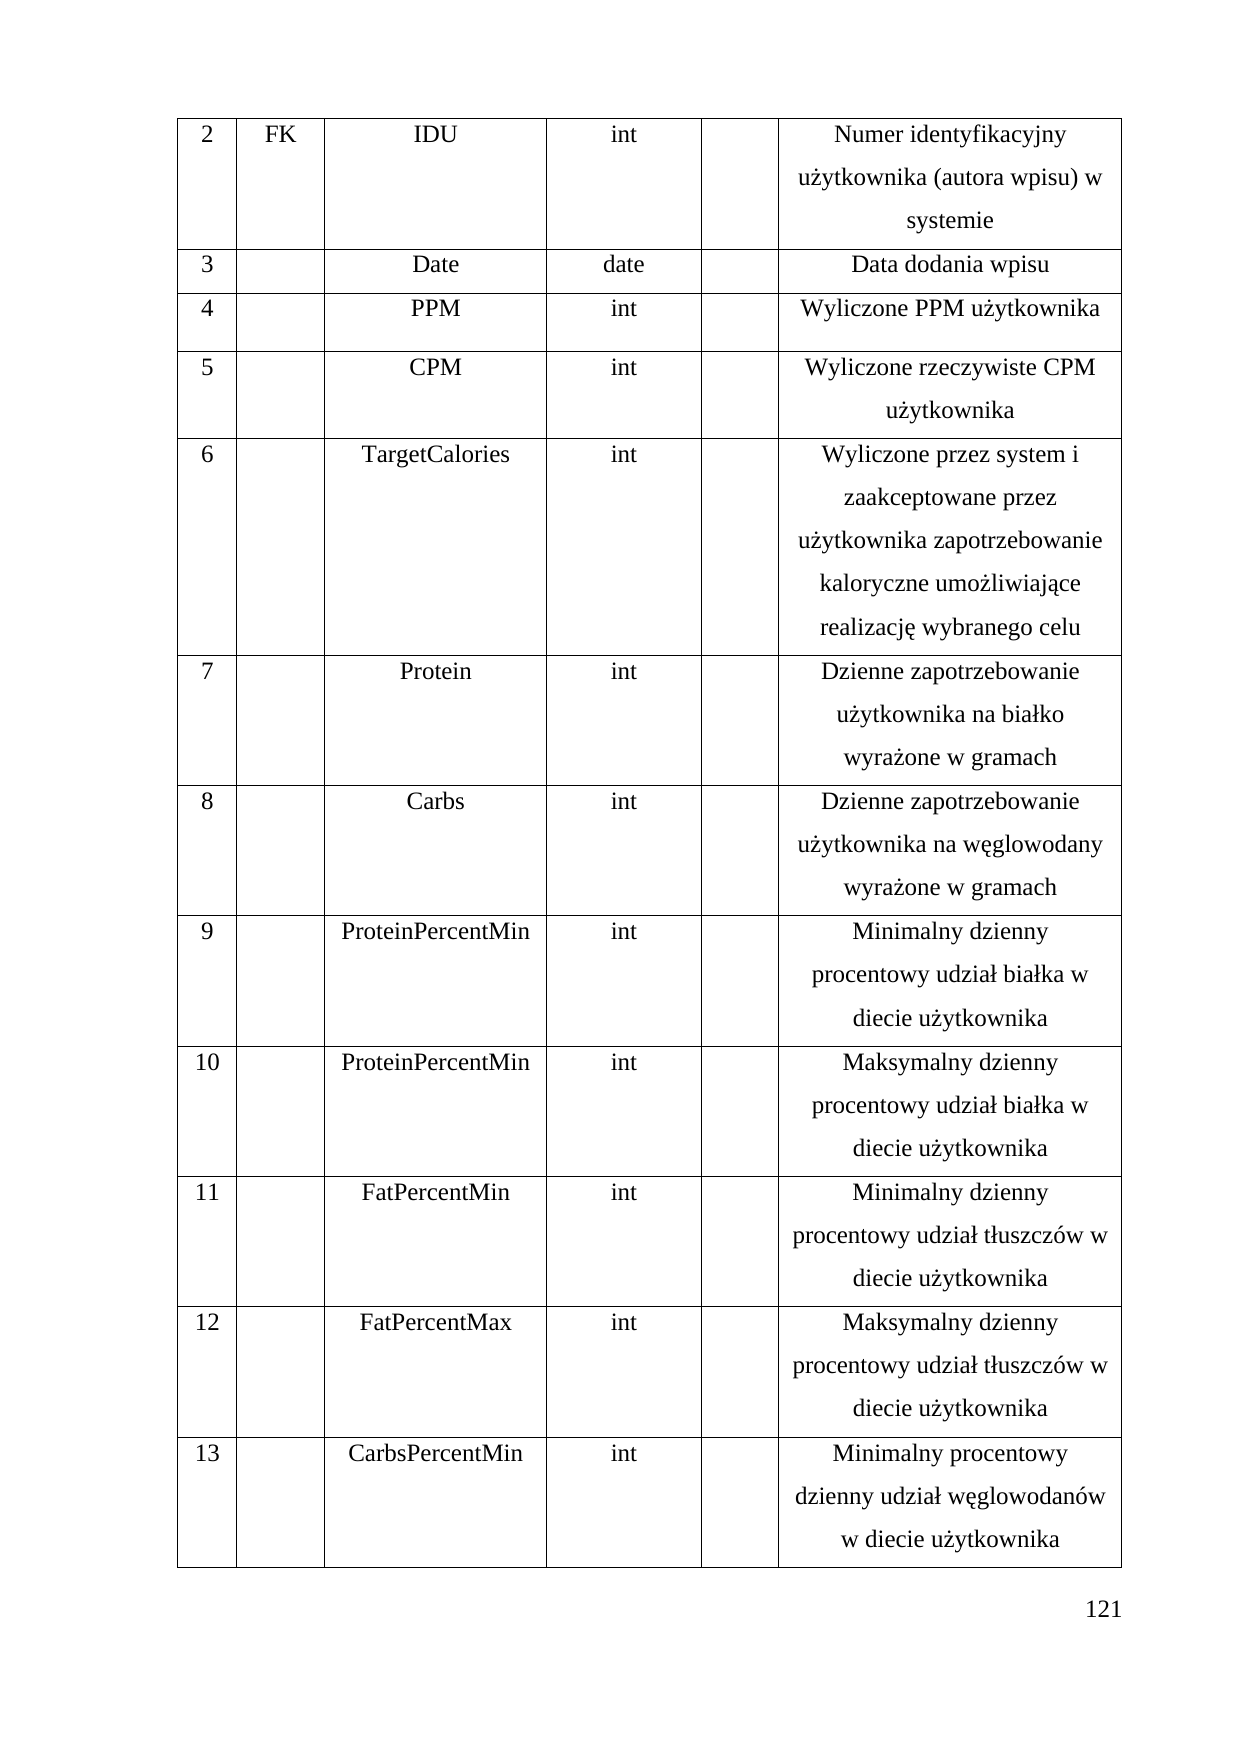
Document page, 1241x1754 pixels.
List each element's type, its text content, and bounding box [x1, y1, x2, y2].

table_cell Maksymalny dzienny procentowy udział tłuszczów w diecie użytkownika [779, 1307, 1121, 1437]
table_cell ProteinPercentMin [325, 1047, 546, 1176]
table_cell [237, 1177, 324, 1306]
table_cell Wyliczone rzeczywiste CPM użytkownika [779, 352, 1121, 438]
table_cell int [547, 656, 701, 785]
table_cell int [547, 119, 701, 248]
table_cell 6 [178, 439, 236, 655]
table_cell IDU [325, 119, 546, 248]
table_cell CPM [325, 352, 546, 438]
table_cell int [547, 439, 701, 655]
table_cell ProteinPercentMin [325, 916, 546, 1046]
table_cell [237, 1307, 324, 1437]
table_cell int [547, 1438, 701, 1567]
table_cell FatPercentMin [325, 1177, 546, 1306]
table_cell int [547, 1047, 701, 1176]
table_cell 5 [178, 352, 236, 438]
table_cell [237, 250, 324, 292]
table_cell [237, 294, 324, 351]
table_cell [237, 352, 324, 438]
table_cell [702, 294, 778, 351]
table_cell 9 [178, 916, 236, 1046]
table_cell Minimalny dzienny procentowy udział tłuszczów w diecie użytkownika [779, 1177, 1121, 1306]
table_cell Dzienne zapotrzebowanie użytkownika na białko wyrażone w gramach [779, 656, 1121, 785]
table_cell [702, 786, 778, 915]
table_cell [702, 352, 778, 438]
table_cell [237, 786, 324, 915]
table_cell Numer identyfikacyjny użytkownika (autora wpisu) w systemie [779, 119, 1121, 248]
table_cell Protein [325, 656, 546, 785]
table_cell int [547, 1307, 701, 1437]
table_cell [237, 916, 324, 1046]
table_cell int [547, 786, 701, 915]
table_cell [237, 439, 324, 655]
table_cell [702, 1307, 778, 1437]
table_cell int [547, 916, 701, 1046]
table_cell Wyliczone przez system i zaakceptowane przez użytkownika zapotrzebowanie kaloryczne umożliwiające realizację wybranego celu [779, 439, 1121, 655]
table_cell date [547, 250, 701, 292]
table_cell TargetCalories [325, 439, 546, 655]
table_cell Data dodania wpisu [779, 250, 1121, 292]
table_cell [702, 119, 778, 248]
table_cell FK [237, 119, 324, 248]
table_cell 8 [178, 786, 236, 915]
table_cell [702, 1438, 778, 1567]
table_cell [702, 916, 778, 1046]
table_cell int [547, 352, 701, 438]
table_cell FatPercentMax [325, 1307, 546, 1437]
table_cell [702, 250, 778, 292]
table_cell [702, 1047, 778, 1176]
table_cell 7 [178, 656, 236, 785]
table_cell Dzienne zapotrzebowanie użytkownika na węglowodany wyrażone w gramach [779, 786, 1121, 915]
table_cell Maksymalny dzienny procentowy udział białka w diecie użytkownika [779, 1047, 1121, 1176]
table_cell [237, 1438, 324, 1567]
table_cell 11 [178, 1177, 236, 1306]
table_cell [237, 656, 324, 785]
table_cell Date [325, 250, 546, 292]
table_cell int [547, 1177, 701, 1306]
table_cell 3 [178, 250, 236, 292]
table_cell Minimalny procentowy dzienny udział węglowodanów w diecie użytkownika [779, 1438, 1121, 1567]
table_cell CarbsPercentMin [325, 1438, 546, 1567]
table_cell Minimalny dzienny procentowy udział białka w diecie użytkownika [779, 916, 1121, 1046]
table_cell [237, 1047, 324, 1176]
table_cell 13 [178, 1438, 236, 1567]
table_cell [702, 1177, 778, 1306]
table_cell 12 [178, 1307, 236, 1437]
table_cell 10 [178, 1047, 236, 1176]
table_cell int [547, 294, 701, 351]
table_cell Wyliczone PPM użytkownika [779, 294, 1121, 351]
table_cell 2 [178, 119, 236, 248]
table_cell 4 [178, 294, 236, 351]
table_cell [702, 439, 778, 655]
table_cell [702, 656, 778, 785]
table_cell Carbs [325, 786, 546, 915]
table_cell PPM [325, 294, 546, 351]
